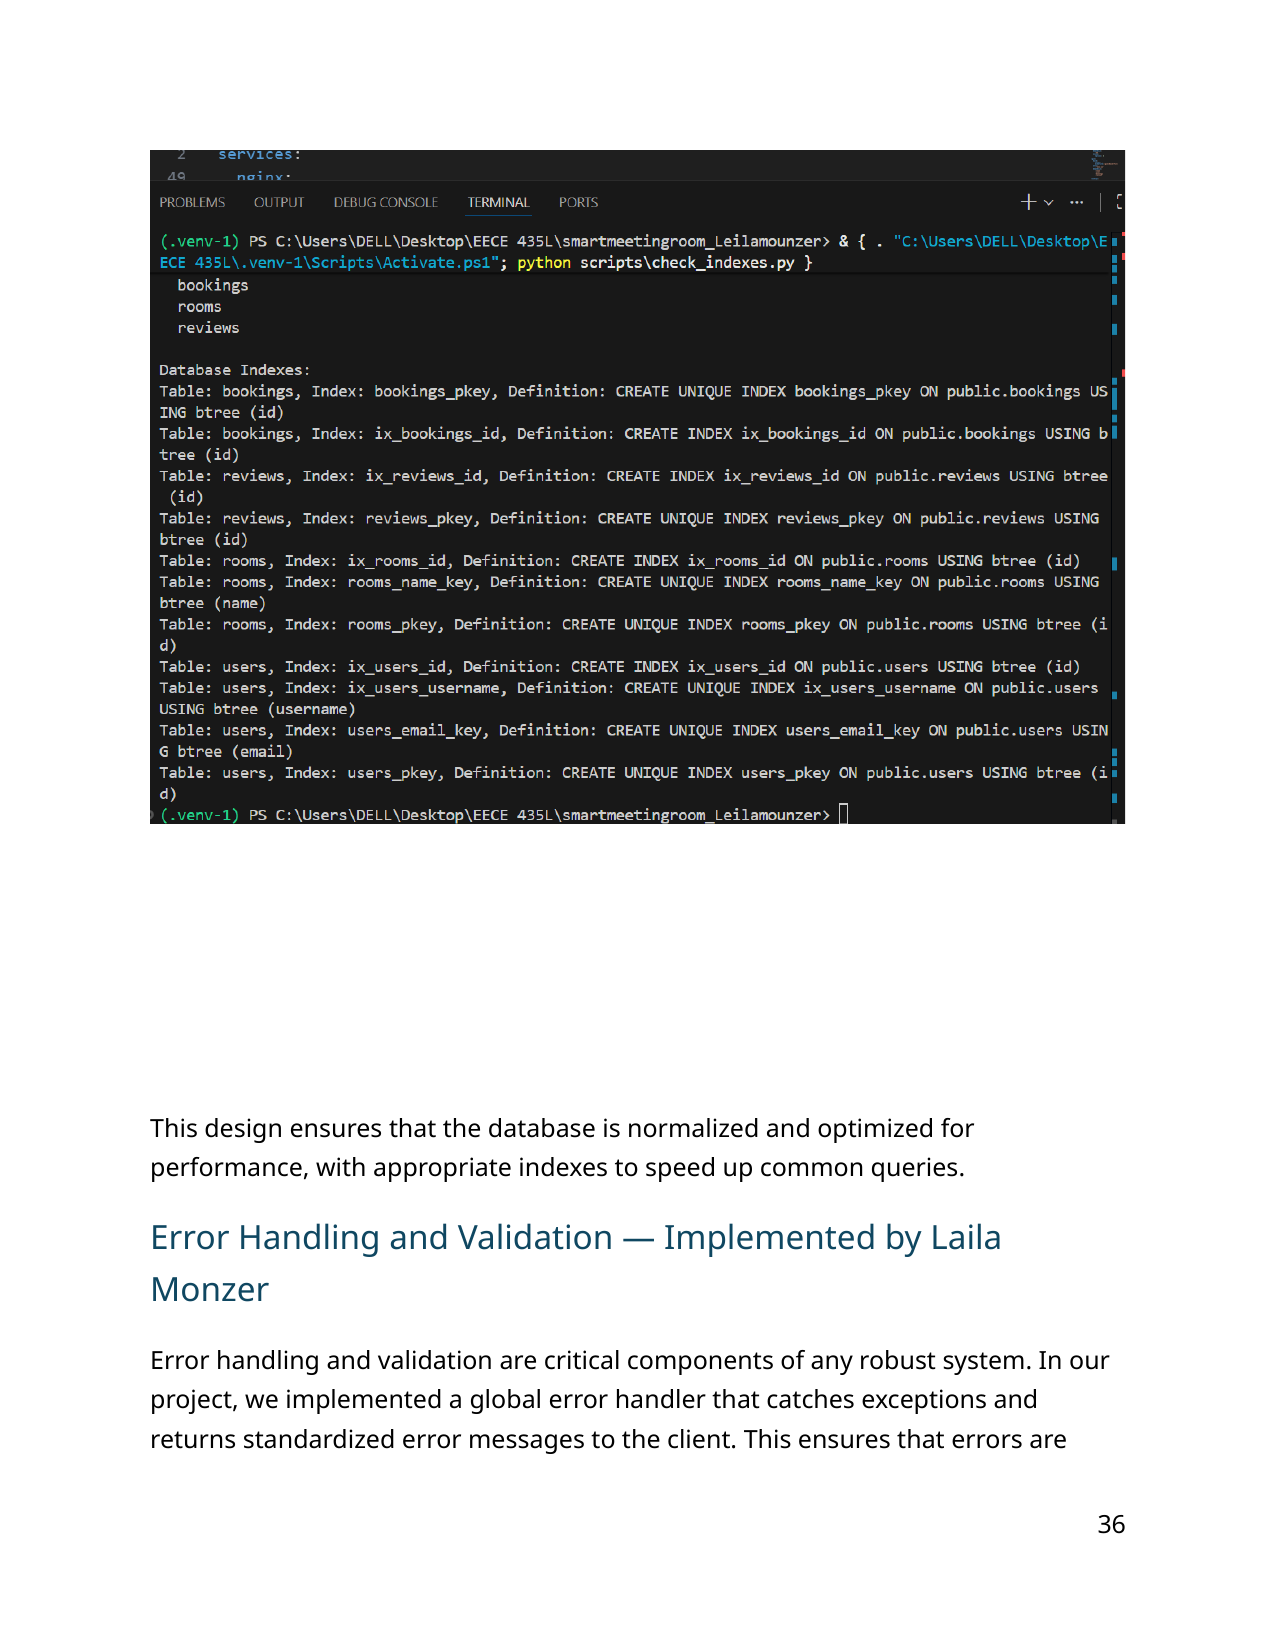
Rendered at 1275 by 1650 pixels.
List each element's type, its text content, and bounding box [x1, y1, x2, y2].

subtitle Error Handling and Validation — Implemented by Laila Monzer [150, 1213, 1125, 1311]
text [150, 1343, 1125, 1455]
picture [150, 150, 1125, 824]
text This design ensures that the database is normalized and optimized for performance, with appropriate indexes to speed up common queries. [150, 1110, 1125, 1183]
